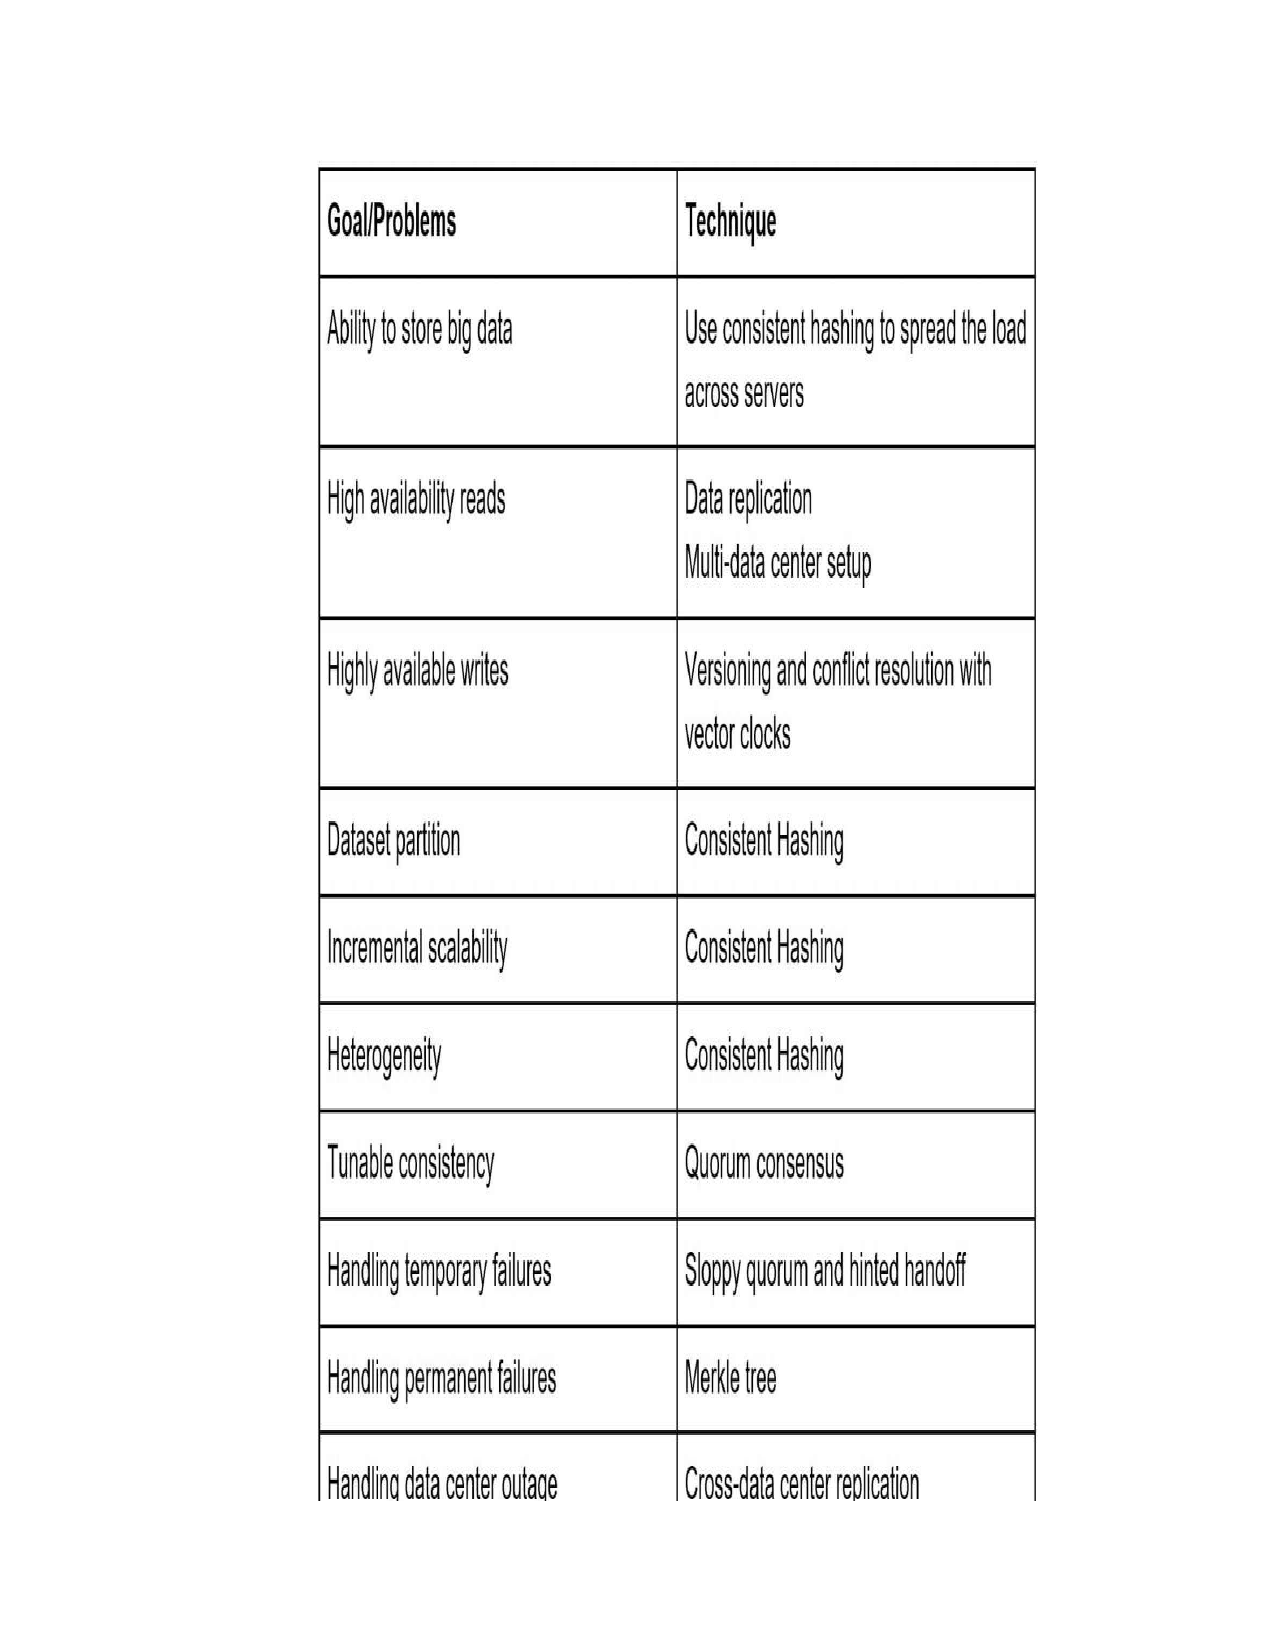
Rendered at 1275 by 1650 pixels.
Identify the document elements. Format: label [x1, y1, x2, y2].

picture [313, 150, 1043, 1501]
